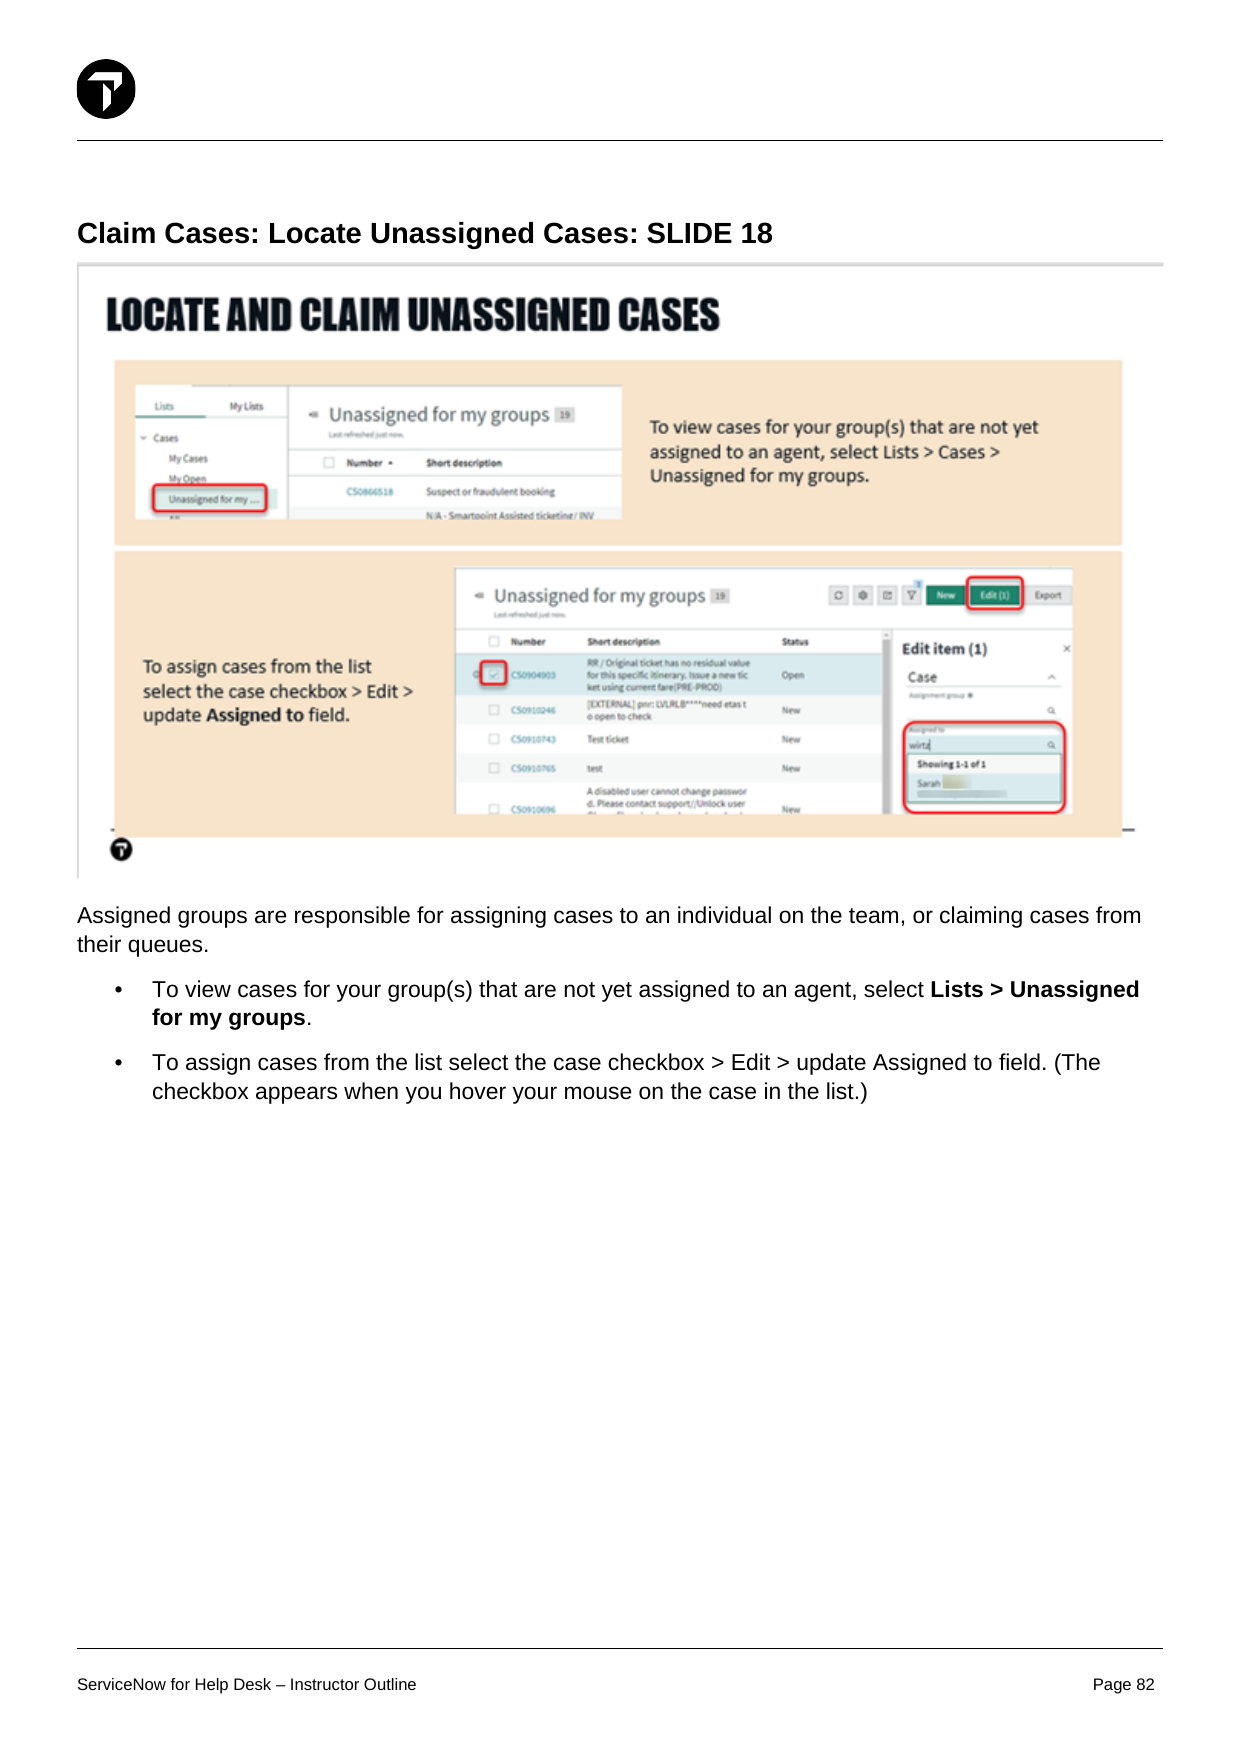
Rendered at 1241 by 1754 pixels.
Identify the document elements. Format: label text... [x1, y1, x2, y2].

picture [76, 59, 136, 119]
list To view cases for your group(s) that are not yet assigned to an agent, select Lists > Unassigned for my groups. [114, 976, 1163, 1031]
picture [76, 262, 1164, 878]
subtitle Claim Cases: Locate Unassigned Cases: SLIDE 18 [77, 217, 1163, 250]
text Assigned groups are responsible for assigning cases to an individual on the team, or claiming cases from their queues. [77, 902, 1163, 957]
list To assign cases from the list select the case checkbox > Edit > update Assigned to field. (The checkbox appears when you hover your mouse on the case in the list.) [114, 1049, 1163, 1104]
